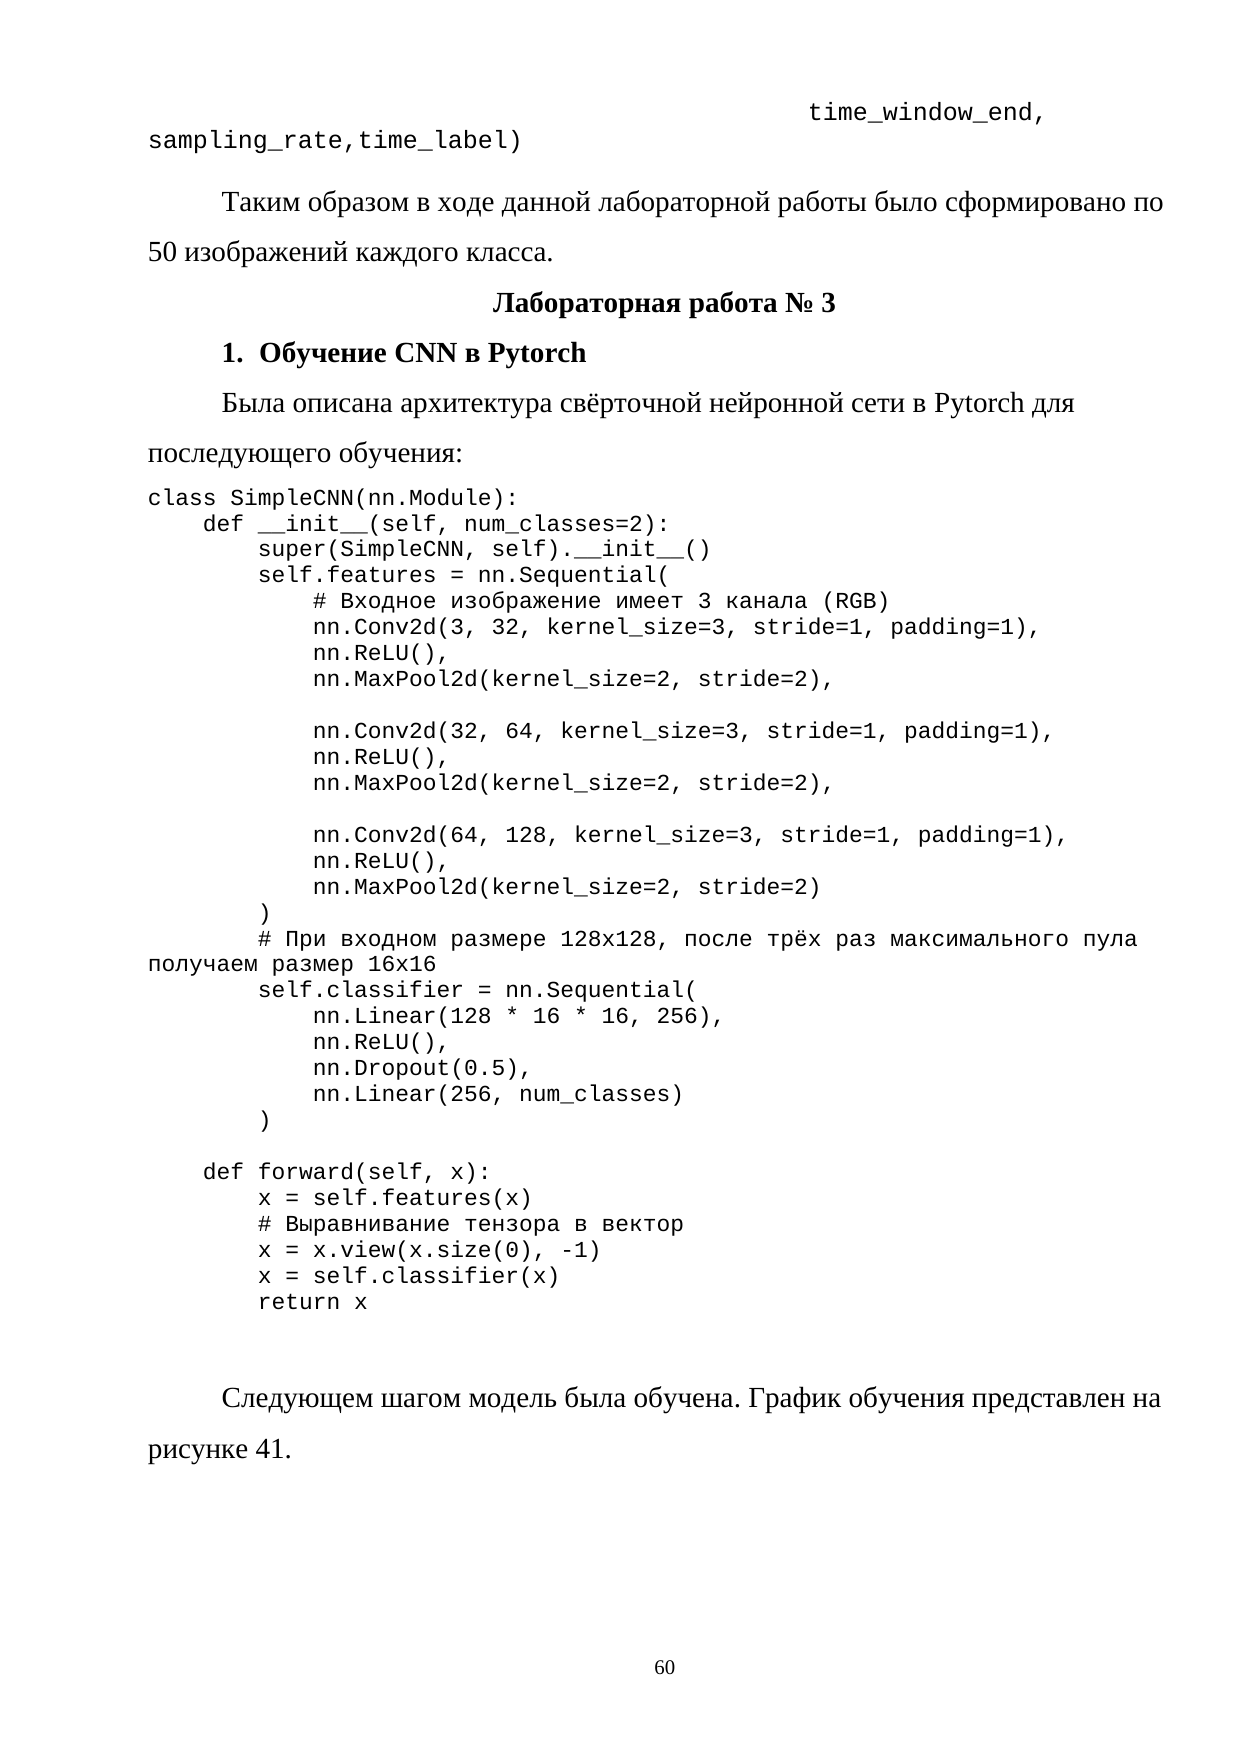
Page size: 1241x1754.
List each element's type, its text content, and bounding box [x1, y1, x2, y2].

text Следующем шагом модель была обучена. График обучения представлен на рисунке 41. [148, 1381, 1181, 1464]
text nn.ReLU(), [148, 1031, 1181, 1057]
text nn.Linear(128 * 16 * 16, 256), [148, 1005, 1181, 1031]
text x = self.features(x) [148, 1186, 1181, 1212]
text Таким образом в ходе данной лабораторной работы было сформировано по 50 изображений каждого класса. [148, 184, 1181, 268]
text nn.Conv2d(64, 128, kernel_size=3, stride=1, padding=1), [148, 823, 1181, 849]
text time_window_end, sampling_rate,time_label) [148, 99, 1181, 156]
text class SimpleCNN(nn.Module): [148, 486, 1181, 512]
text nn.MaxPool2d(kernel_size=2, stride=2) [148, 875, 1181, 901]
text def __init__(self, num_classes=2): [148, 512, 1181, 538]
text x = x.view(x.size(0), -1) [148, 1238, 1181, 1264]
text nn.Conv2d(32, 64, kernel_size=3, stride=1, padding=1), [148, 719, 1181, 745]
text nn.Conv2d(3, 32, kernel_size=3, stride=1, padding=1), [148, 616, 1181, 642]
text nn.Dropout(0.5), [148, 1057, 1181, 1082]
text self.classifier = nn.Sequential( [148, 979, 1181, 1005]
text return x [148, 1290, 1181, 1316]
text Была описана архитектура свёрточной нейронной сети в Pytorch для последующего обучения: [148, 385, 1181, 469]
text # При входном размере 128x128, после трёх раз максимального пула получаем размер 16x16 [148, 927, 1181, 979]
text nn.ReLU(), [148, 745, 1181, 771]
text nn.MaxPool2d(kernel_size=2, stride=2), [148, 667, 1181, 693]
text super(SimpleCNN, self).__init__() [148, 538, 1181, 564]
text ) [148, 901, 1181, 927]
list Обучение CNN в Pytorch [221, 335, 1181, 368]
text # Входное изображение имеет 3 канала (RGB) [148, 590, 1181, 616]
text # Выравнивание тензора в вектор [148, 1212, 1181, 1238]
text def forward(self, x): [148, 1160, 1181, 1186]
text ) [148, 1108, 1181, 1134]
text x = self.classifier(x) [148, 1264, 1181, 1290]
text self.features = nn.Sequential( [148, 564, 1181, 590]
text Лабораторная работа № 3 [148, 285, 1181, 318]
text nn.Linear(256, num_classes) [148, 1082, 1181, 1108]
text nn.ReLU(), [148, 849, 1181, 875]
text nn.ReLU(), [148, 642, 1181, 667]
text nn.MaxPool2d(kernel_size=2, stride=2), [148, 771, 1181, 797]
